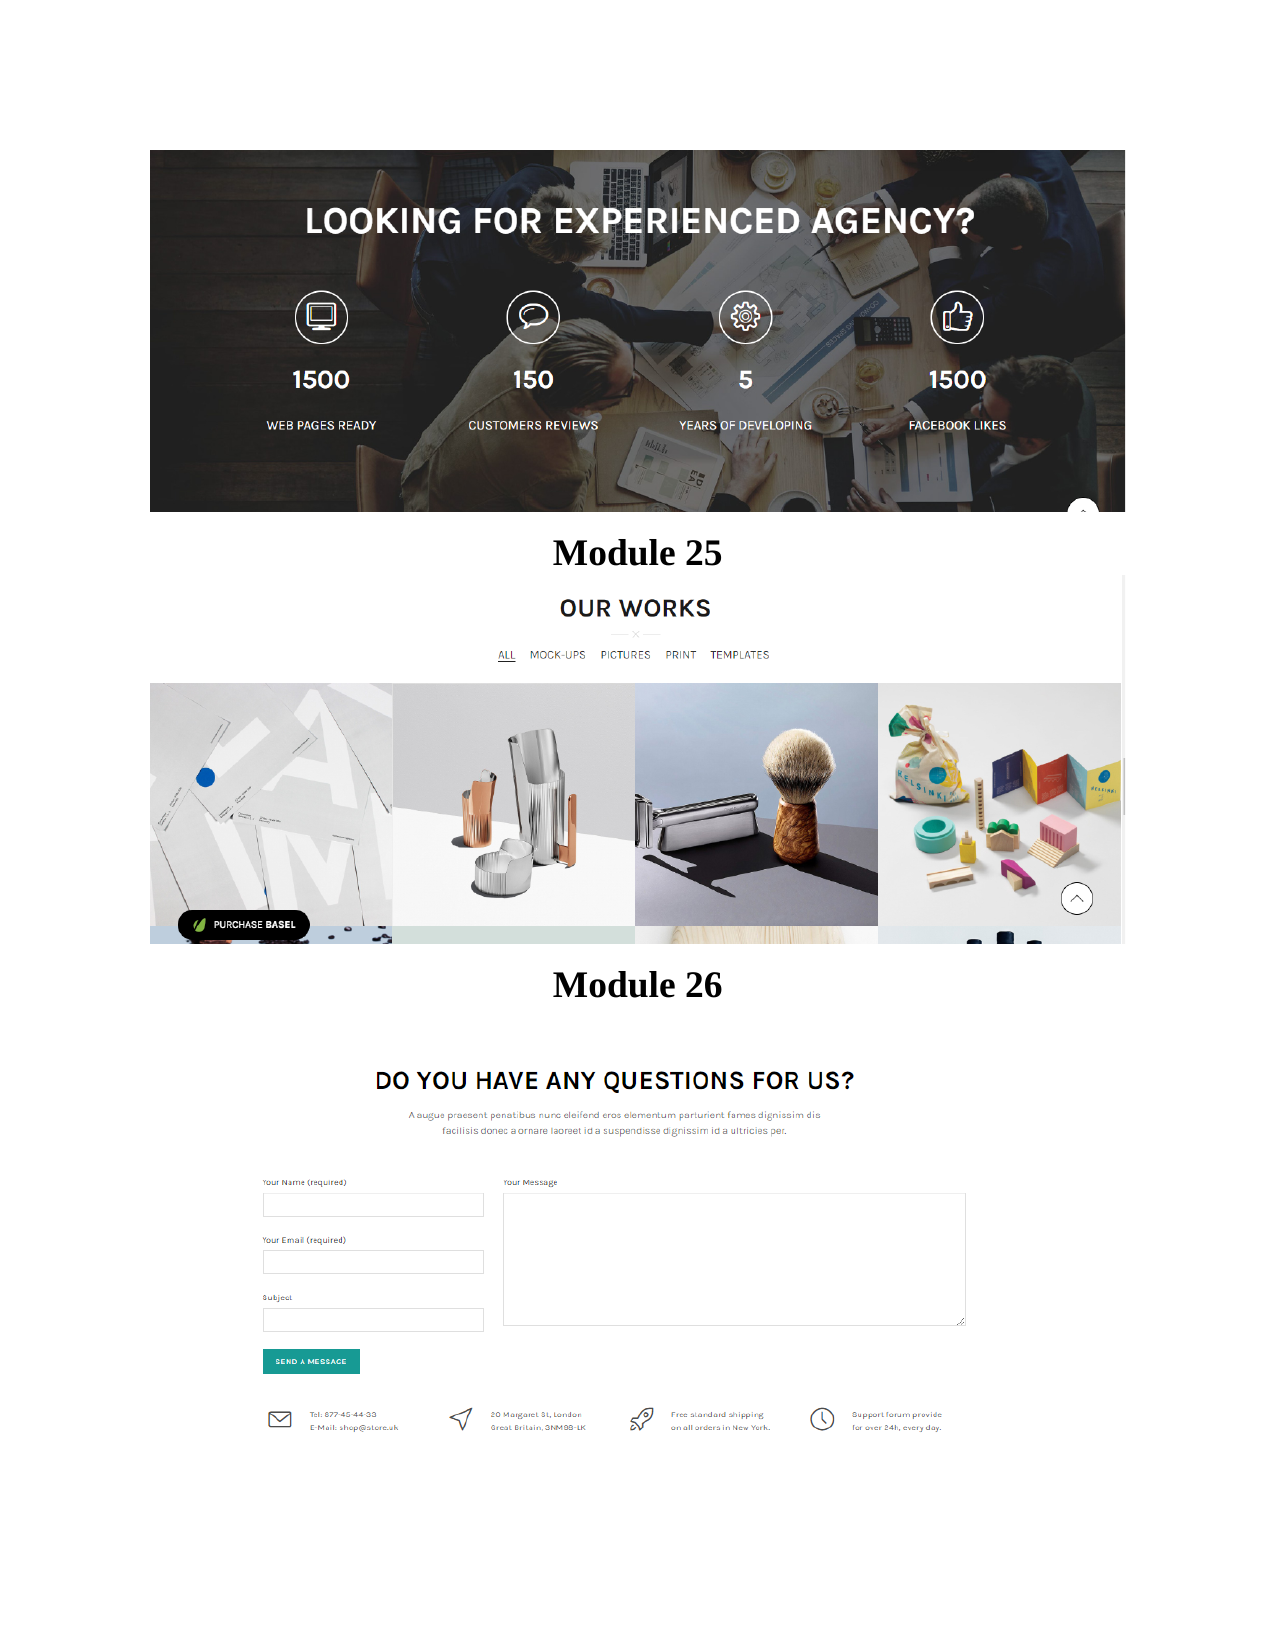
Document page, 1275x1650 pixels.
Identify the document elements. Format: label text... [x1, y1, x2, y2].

picture [150, 150, 1125, 512]
picture [150, 575, 1125, 944]
text Module 25 [150, 530, 1125, 575]
text Module 26 [150, 963, 1125, 1006]
picture [150, 1026, 1125, 1466]
